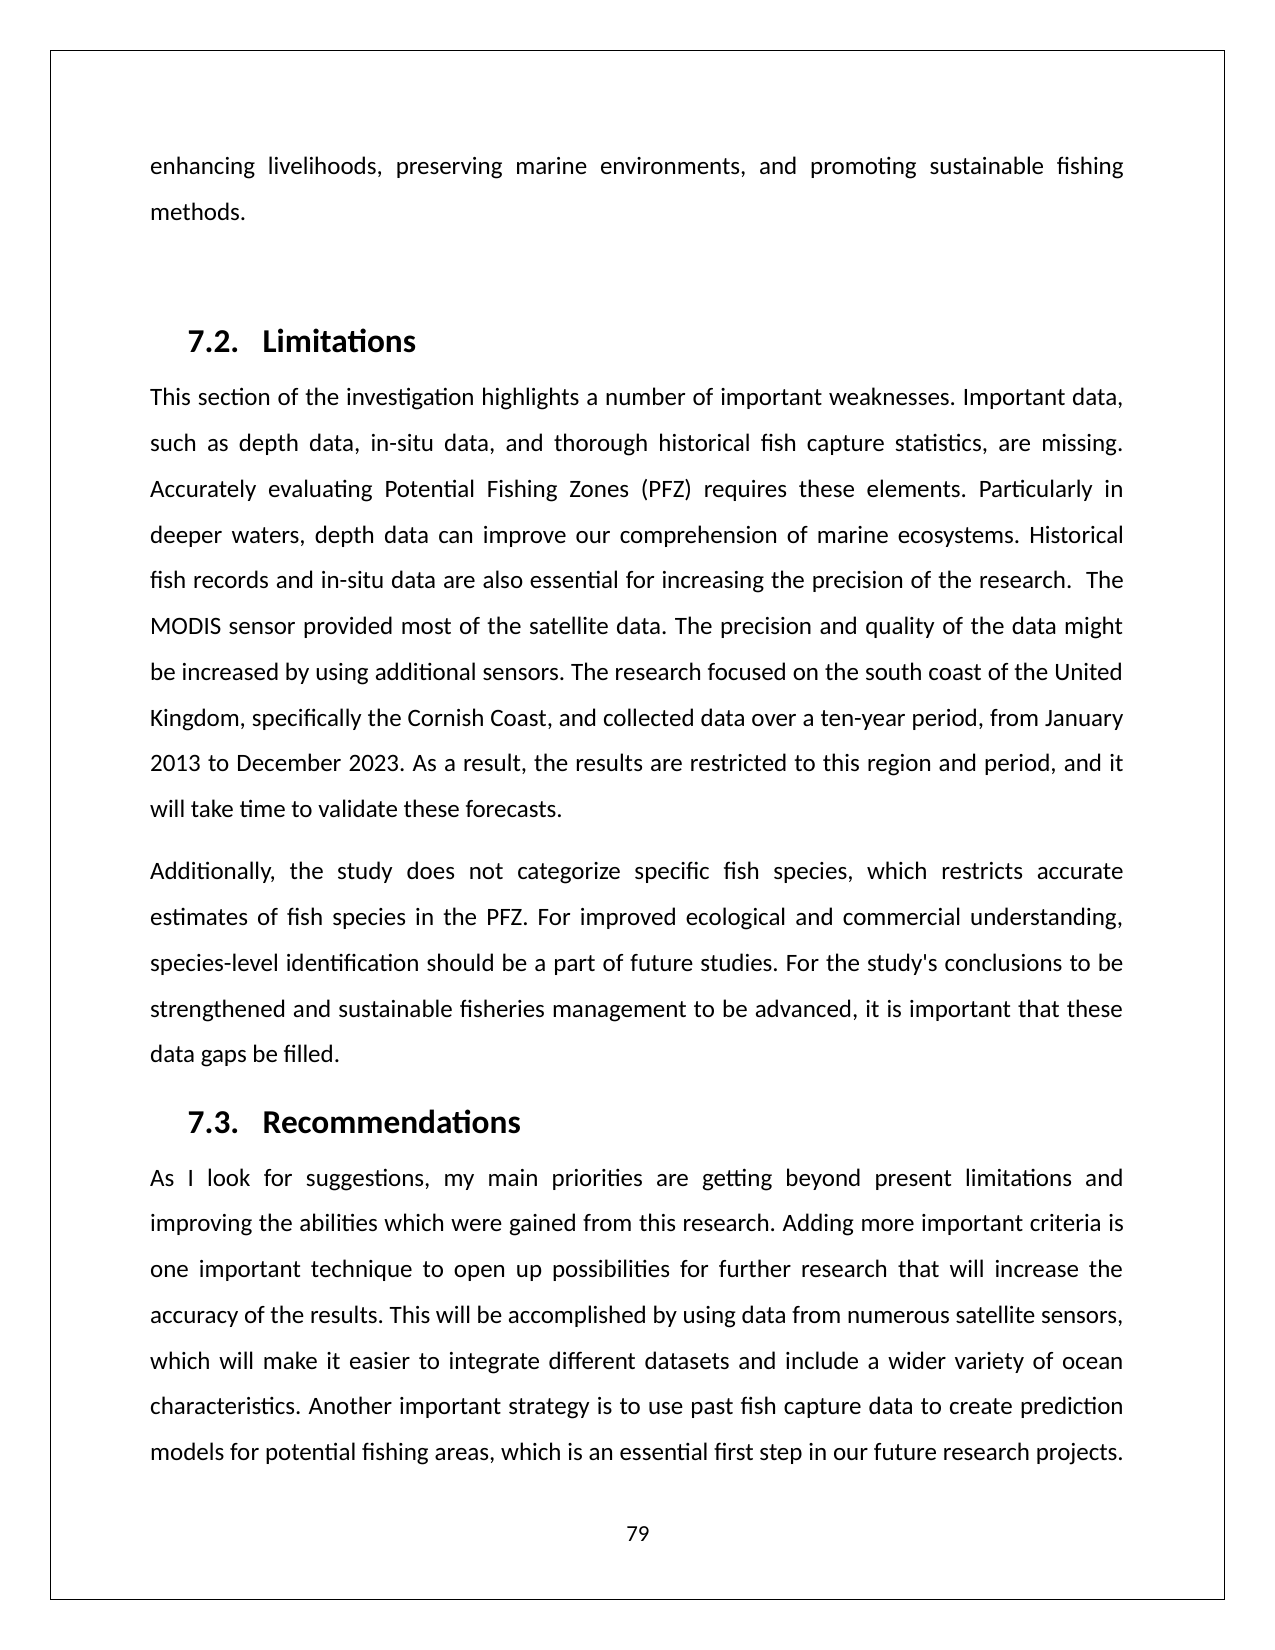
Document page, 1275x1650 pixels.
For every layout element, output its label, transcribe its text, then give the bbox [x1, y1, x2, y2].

text Additionally, the study does not categorize specific fish species, which restricts accurate estimates of fish species in the PFZ. For improved ecological and commercial understanding, species-level identification should be a part of future studies. For the study's conclusions to be strengthened and sustainable fisheries management to be advanced, it is important that these data gaps be filled. [150, 856, 1125, 1069]
subtitle Limitations [187, 321, 1125, 361]
text This section of the investigation highlights a number of important weaknesses. Important data, such as depth data, in-situ data, and thorough historical fish capture statistics, are missing. Accurately evaluating Potential Fishing Zones (PFZ) requires these elements. Particularly in deeper waters, depth data can improve our comprehension of marine ecosystems. Historical fish records and in-situ data are also essential for increasing the precision of the research. The MODIS sensor provided most of the satellite data. The precision and quality of the data might be increased by using additional sensors. The research focused on the south coast of the United Kingdom, specifically the Cornish Coast, and collected data over a ten-year period, from January 2013 to December 2023. As a result, the results are restricted to this region and period, and it will take time to validate these forecasts. [150, 382, 1125, 824]
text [150, 150, 1125, 226]
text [150, 1162, 1125, 1467]
subtitle Recommendations [187, 1101, 1125, 1142]
